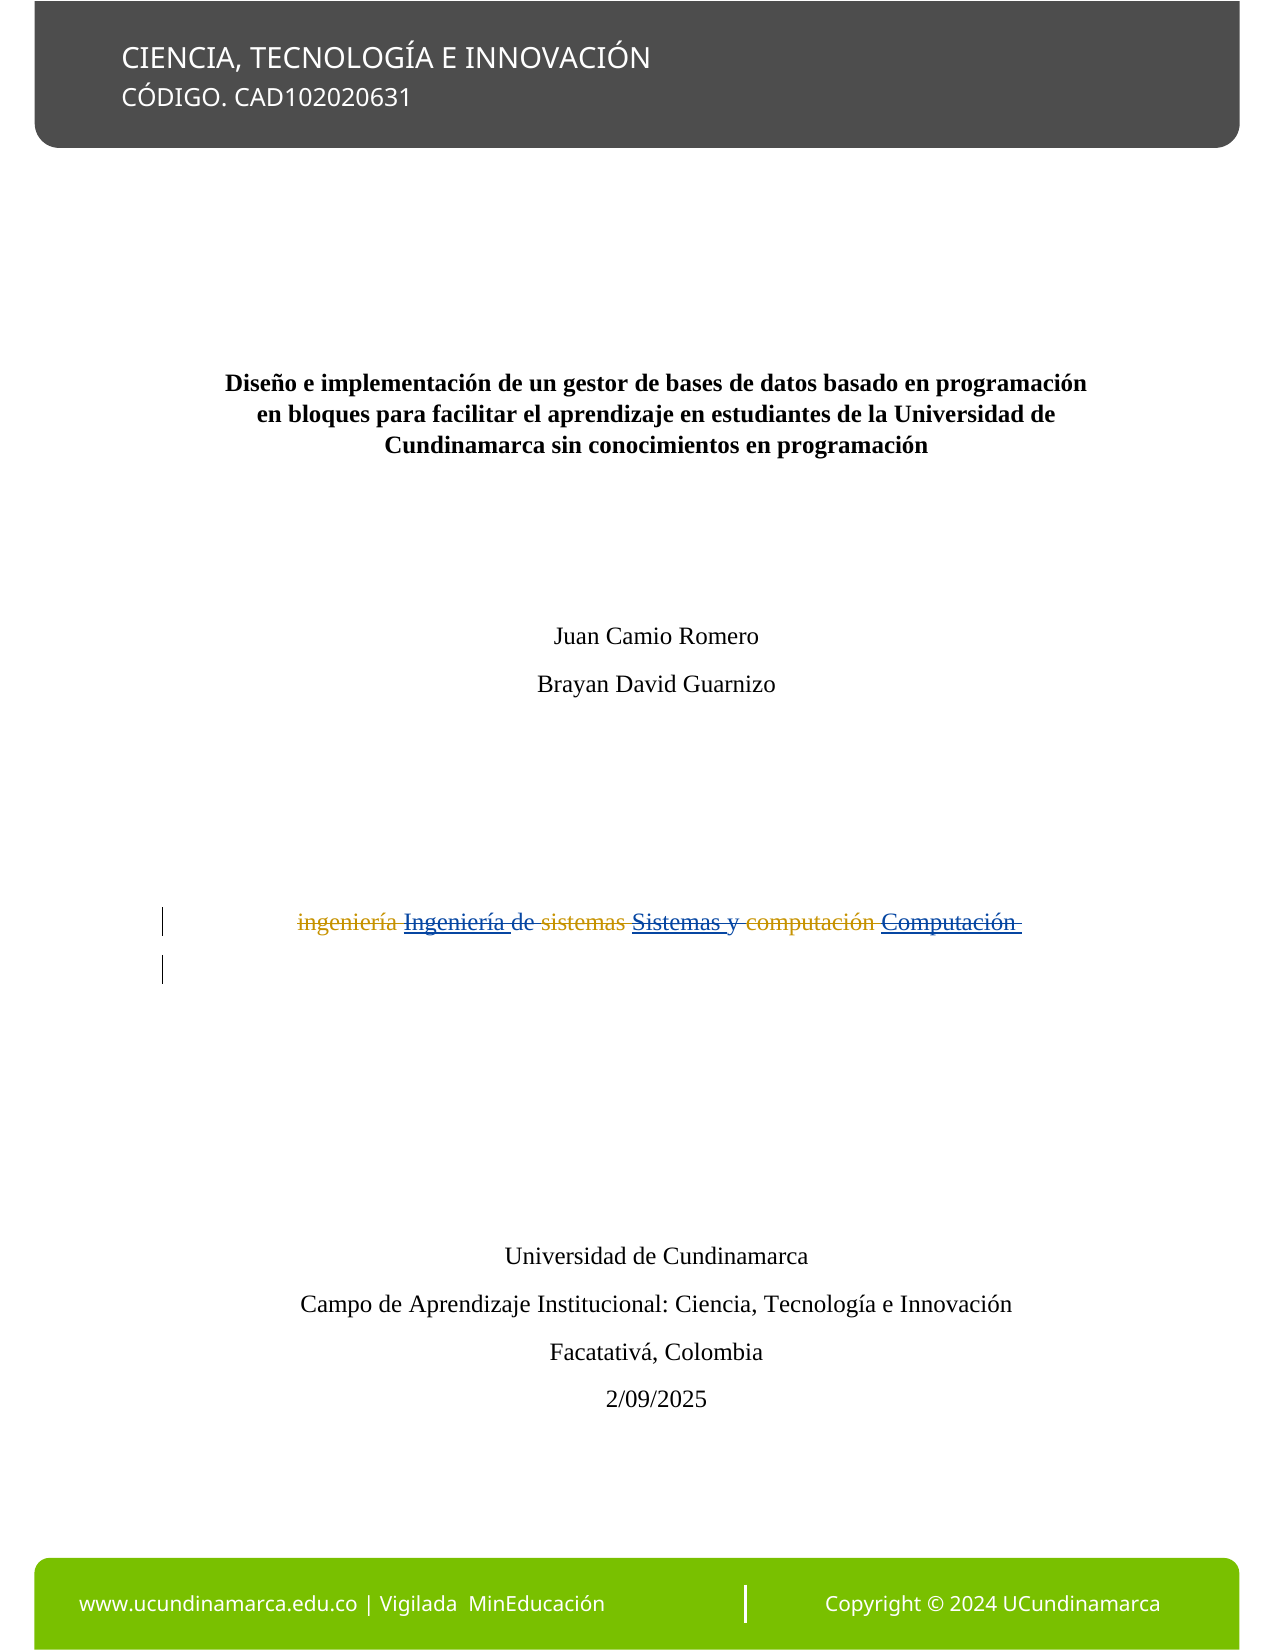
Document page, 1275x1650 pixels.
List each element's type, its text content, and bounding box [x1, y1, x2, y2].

text Juan Camio Romero [215, 621, 1098, 650]
text Facatativá, Colombia [215, 1337, 1098, 1365]
text Campo de Aprendizaje Institucional: Ciencia, Tecnología e Innovación [215, 1289, 1098, 1318]
text Brayan David Guarnizo [215, 669, 1098, 697]
text Universidad de Cundinamarca [215, 1241, 1098, 1270]
text 2/09/2025 [215, 1384, 1098, 1413]
text Diseño e implementación de un gestor de bases de datos basado en programación en bloques para facilitar el aprendizaje en estudiantes de la Universidad de Cundinamarca sin conocimientos en programación [215, 368, 1098, 459]
